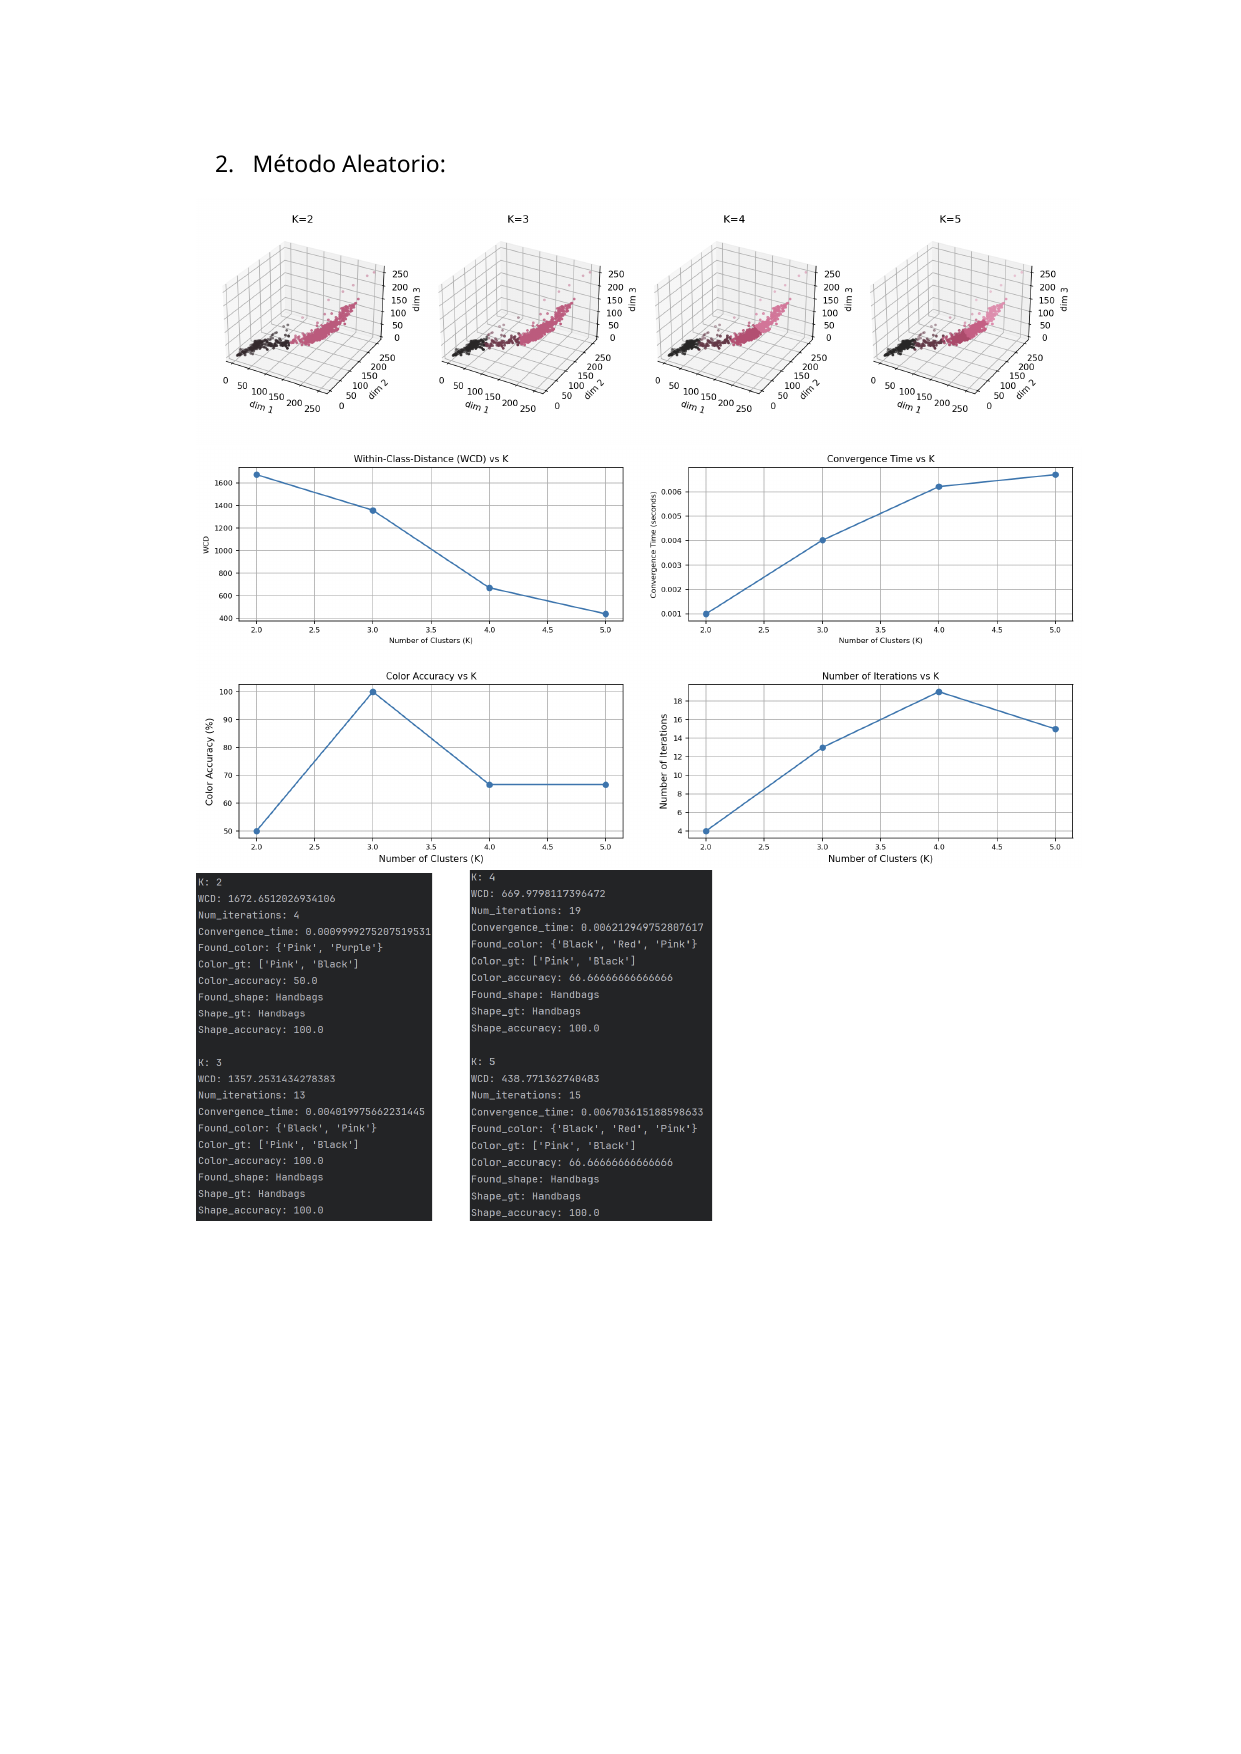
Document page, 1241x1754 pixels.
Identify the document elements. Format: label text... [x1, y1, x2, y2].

list Método Aleatorio: [215, 148, 1063, 179]
